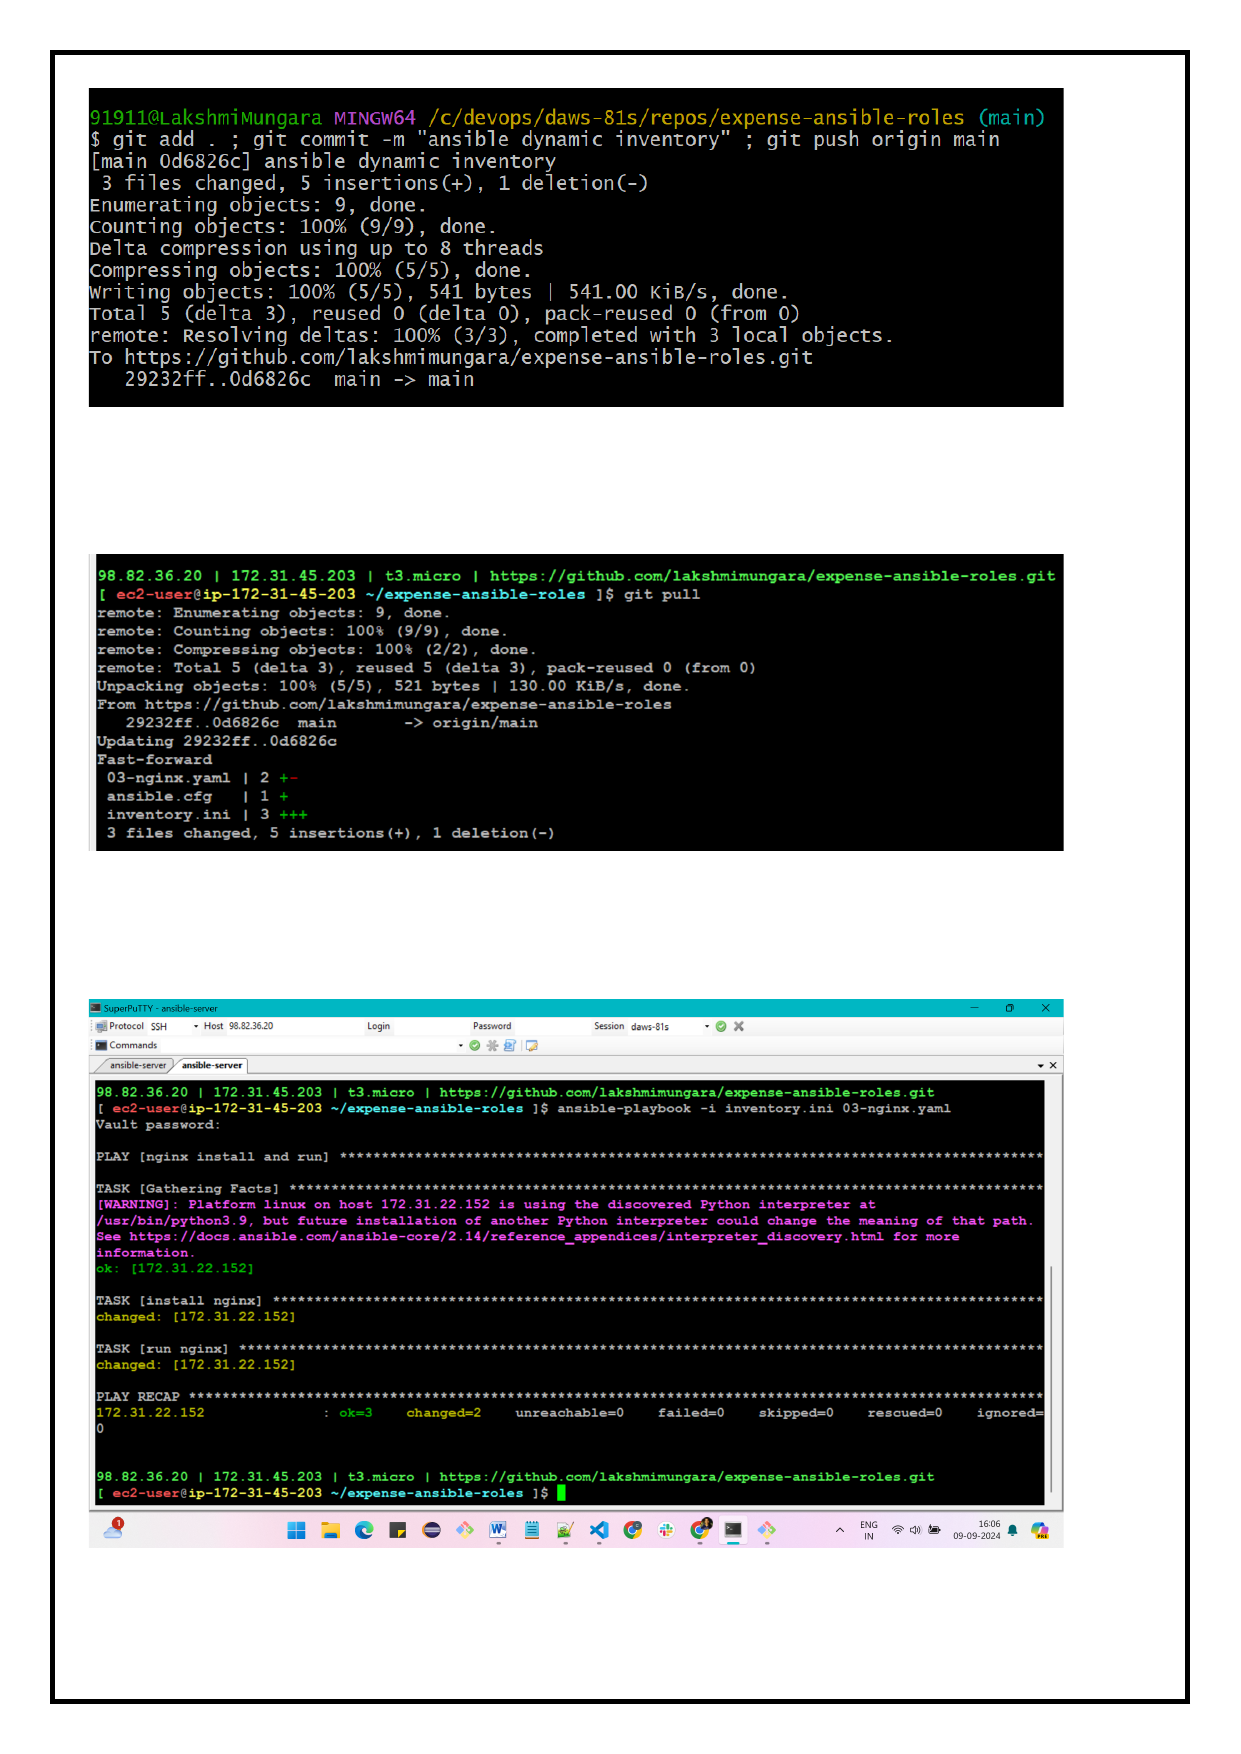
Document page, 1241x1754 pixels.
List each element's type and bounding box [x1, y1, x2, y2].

picture [88, 88, 1064, 407]
picture [88, 554, 1064, 851]
picture [88, 999, 1064, 1548]
